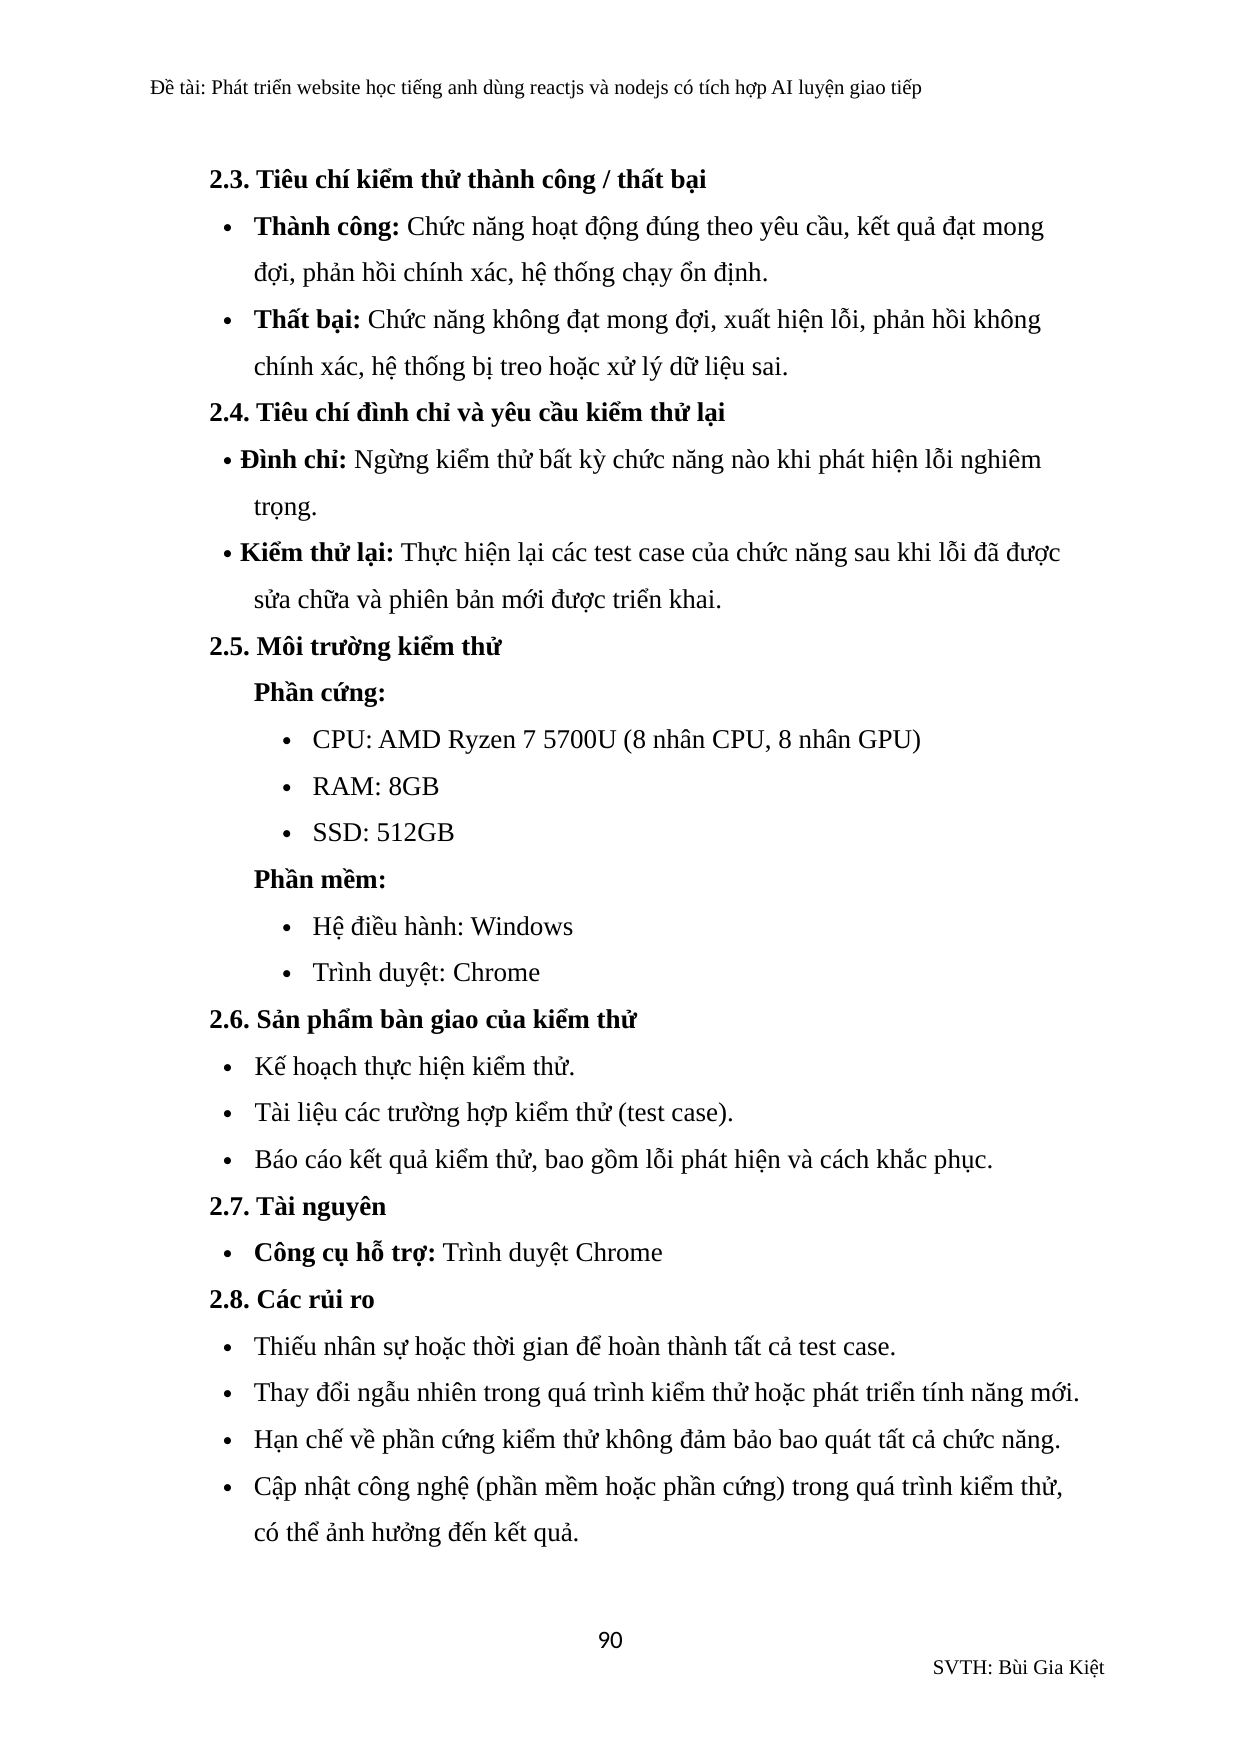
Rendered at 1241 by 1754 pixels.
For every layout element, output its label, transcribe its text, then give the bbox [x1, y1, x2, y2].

list RAM: 8GB [283, 770, 1090, 801]
subtitle 2.5. Môi trường kiểm thử [209, 630, 1090, 661]
list Hạn chế về phần cứng kiểm thử không đảm bảo bao quát tất cả chức năng. [224, 1423, 1090, 1454]
text Phần cứng: [253, 676, 1090, 708]
list Cập nhật công nghệ (phần mềm hoặc phần cứng) trong quá trình kiểm thử, có thể ảnh hưởng đến kết quả. [224, 1470, 1090, 1548]
text Phần mềm: [253, 863, 1090, 894]
list Hệ điều hành: Windows [283, 910, 1090, 941]
list Đình chỉ: Ngừng kiểm thử bất kỳ chức năng nào khi phát hiện lỗi nghiêm trọng. [224, 443, 1090, 521]
list Báo cáo kết quả kiểm thử, bao gồm lỗi phát hiện và cách khắc phục. [224, 1143, 1090, 1174]
list Thành công: Chức năng hoạt động đúng theo yêu cầu, kết quả đạt mong đợi, phản hồi chính xác, hệ thống chạy ổn định. [224, 210, 1090, 288]
subtitle 2.4. Tiêu chí đình chỉ và yêu cầu kiểm thử lại [209, 396, 1090, 428]
subtitle 2.7. Tài nguyên [209, 1190, 1090, 1221]
list Trình duyệt: Chrome [283, 956, 1090, 988]
subtitle 2.8. Các rủi ro [209, 1283, 1090, 1314]
subtitle 2.6. Sản phẩm bàn giao của kiểm thử [209, 1003, 1090, 1034]
subtitle 2.3. Tiêu chí kiểm thử thành công / thất bại [209, 163, 1090, 194]
list SSD: 512GB [283, 816, 1090, 848]
list CPU: AMD Ryzen 7 5700U (8 nhân CPU, 8 nhân GPU) [283, 723, 1090, 754]
list Kế hoạch thực hiện kiểm thử. [224, 1050, 1090, 1081]
list Thay đổi ngẫu nhiên trong quá trình kiểm thử hoặc phát triển tính năng mới. [224, 1376, 1090, 1408]
list Công cụ hỗ trợ: Trình duyệt Chrome [224, 1236, 1090, 1268]
list Tài liệu các trường hợp kiểm thử (test case). [224, 1096, 1090, 1128]
list Kiểm thử lại: Thực hiện lại các test case của chức năng sau khi lỗi đã được sửa chữa và phiên bản mới được triển khai. [224, 536, 1090, 614]
list Thiếu nhân sự hoặc thời gian để hoàn thành tất cả test case. [224, 1330, 1090, 1361]
list Thất bại: Chức năng không đạt mong đợi, xuất hiện lỗi, phản hồi không chính xác, hệ thống bị treo hoặc xử lý dữ liệu sai. [224, 303, 1090, 381]
